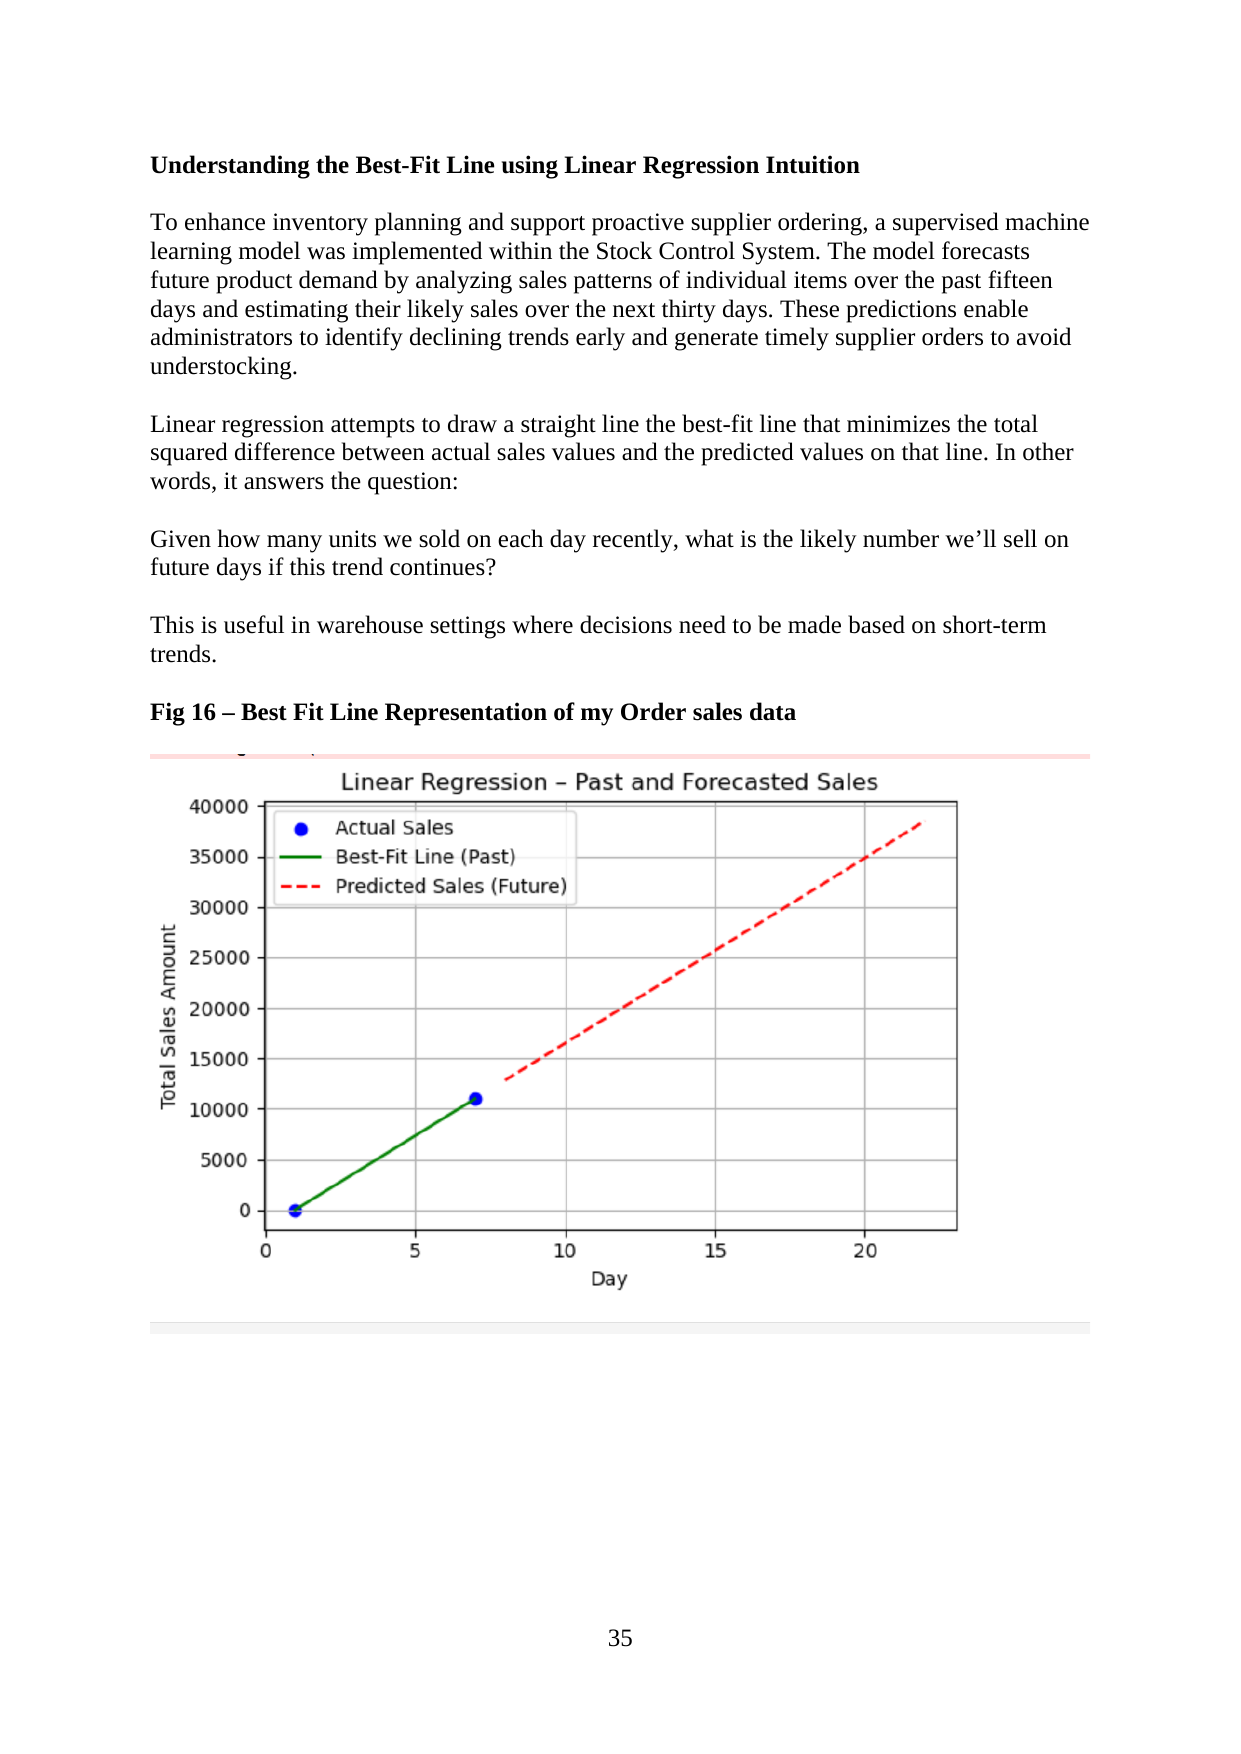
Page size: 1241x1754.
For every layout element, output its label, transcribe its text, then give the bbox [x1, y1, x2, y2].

text Understanding the Best-Fit Line using Linear Regression Intuition To enhance inventory planning and support proactive supplier ordering, a supervised machine learning model was implemented within the Stock Control System. The model forecasts future product demand by analyzing sales patterns of individual items over the past fifteen days and estimating their likely sales over the next thirty days. These predictions enable administrators to identify declining trends early and generate timely supplier orders to avoid understocking. Linear regression attempts to draw a straight line the best-fit line that minimizes the total squared difference between actual sales values and the predicted values on that line. In other words, it answers the question: Given how many units we sold on each day recently, what is the likely number we’ll sell on future days if this trend continues? [150, 150, 1090, 581]
text This is useful in warehouse settings where decisions need to be made based on short-term trends. Fig 16 – Best Fit Line Representation of my Order sales data [150, 610, 1090, 725]
picture [150, 754, 1091, 1334]
